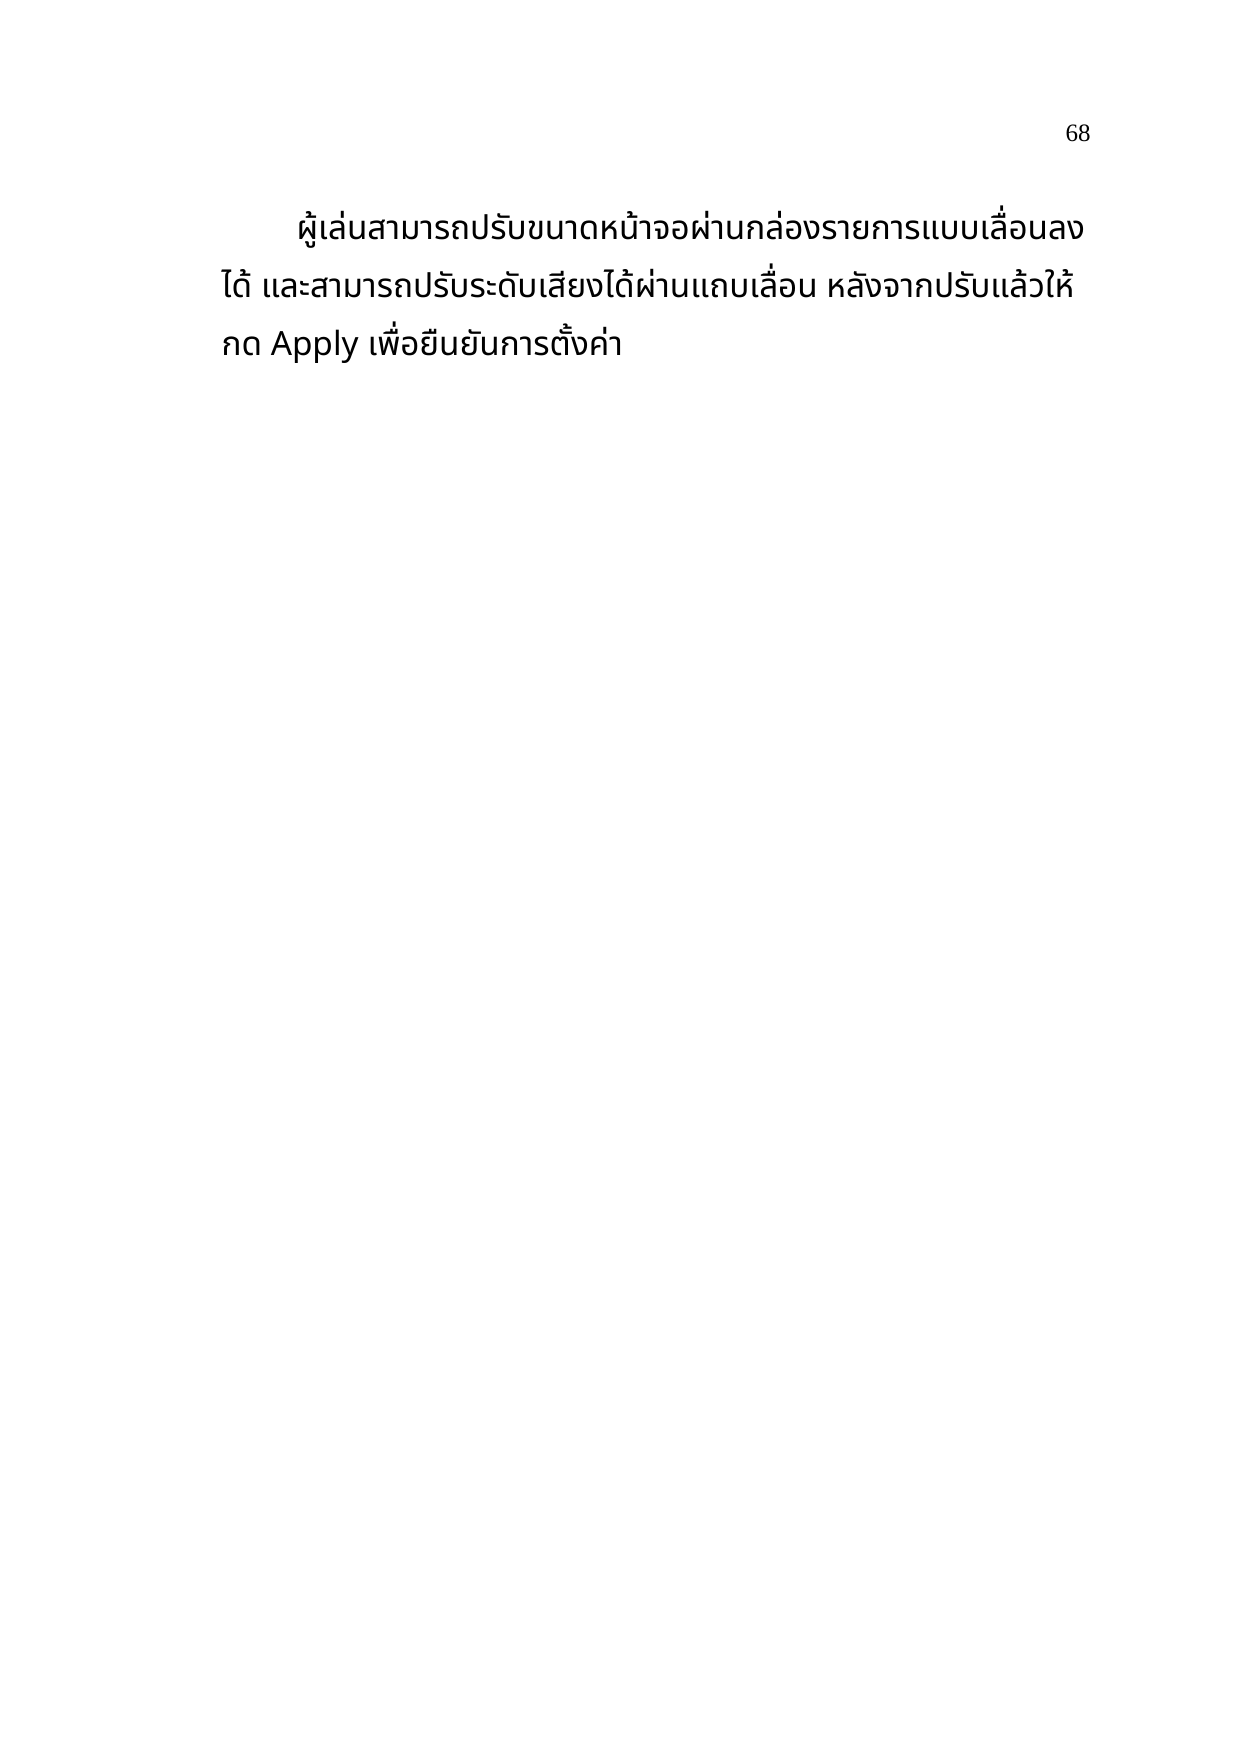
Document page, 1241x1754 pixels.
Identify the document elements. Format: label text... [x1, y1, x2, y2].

text ผู้เล่นสามารถปรับขนาดหน้าจอผ่านกล่องรายการแบบเลื่อนลงได้ และสามารถปรับระดับเสียงได้ผ่านแถบเลื่อน หลังจากปรับแล้วให้กด Apply เพื่อยืนยันการตั้งค่า [221, 204, 1090, 371]
